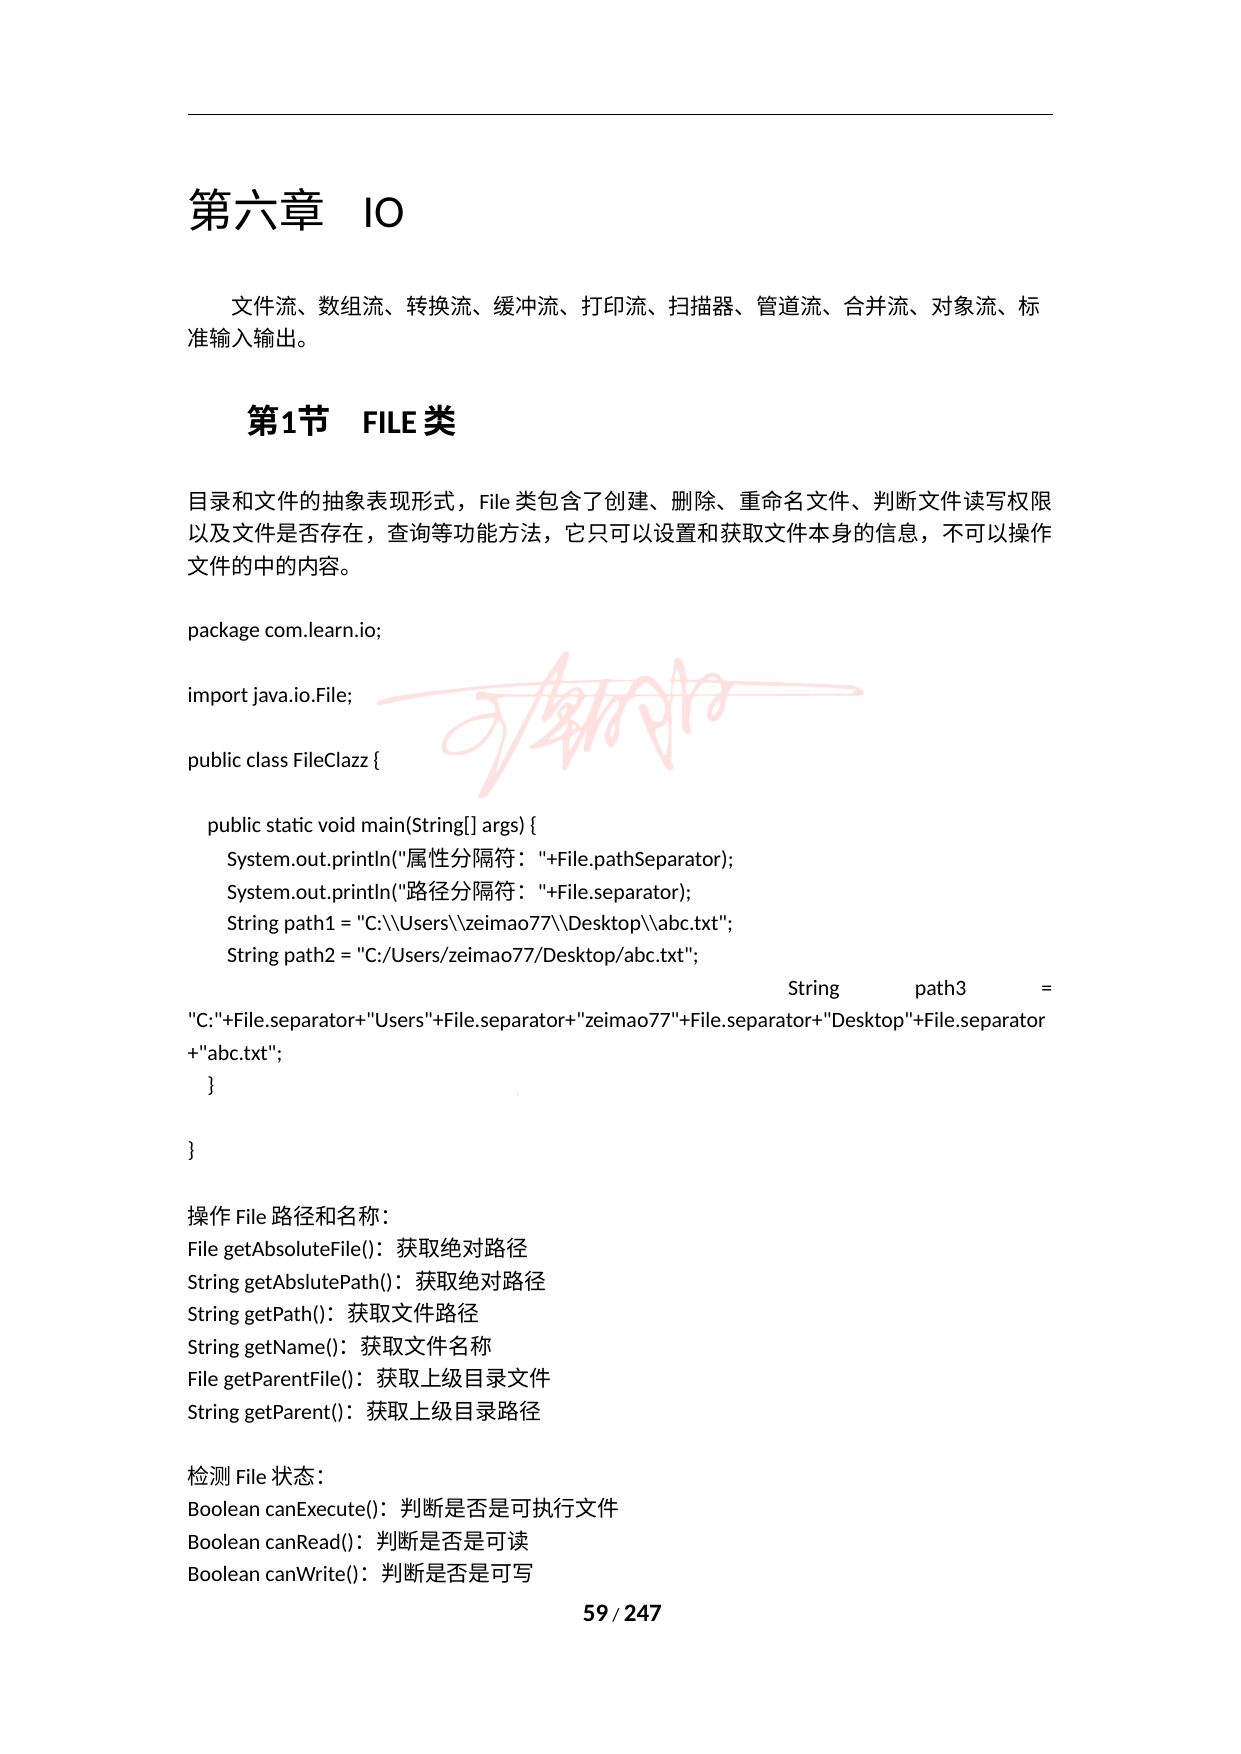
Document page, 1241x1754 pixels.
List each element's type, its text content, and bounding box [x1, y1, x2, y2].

list FILE类 [247, 386, 1031, 451]
text 文件流、数组流、转换流、缓冲流、打印流、扫描器、管道流、合并流、对象流、标准输入输出。 [187, 288, 1053, 353]
text String path3 = "C:"+File.separator+"Users"+File.separator+"zeimao77"+File.separator+"Desktop"+File.separator+"abc.txt"; [187, 971, 1053, 1068]
text public class FileClazz { [187, 743, 1053, 776]
text Boolean canWrite()：判断是否是可写 [187, 1556, 1053, 1588]
text File getParentFile()：获取上级目录文件 [187, 1361, 1053, 1393]
text String getPath()：获取文件路径 [187, 1296, 1053, 1328]
text String getName()：获取文件名称 [187, 1328, 1053, 1361]
text Boolean canRead()：判断是否是可读 [187, 1523, 1053, 1556]
text String path2 = "C:/Users/zeimao77/Desktop/abc.txt"; [187, 938, 1053, 971]
text Boolean canExecute()：判断是否是可执行文件 [187, 1491, 1053, 1523]
text 目录和文件的抽象表现形式，File类包含了创建、删除、重命名文件、判断文件读写权限以及文件是否存在，查询等功能方法，它只可以设置和获取文件本身的信息，不可以操作文件的中的内容。 [187, 483, 1053, 581]
text String getAbslutePath()：获取绝对路径 [187, 1263, 1053, 1296]
text public static void main(String[] args) { [187, 808, 1053, 841]
text System.out.println("路径分隔符："+File.separator); [187, 873, 1053, 906]
text package com.learn.io; [187, 613, 1053, 646]
text 检测File状态： [187, 1458, 1053, 1491]
text File getAbsoluteFile()：获取绝对路径 [187, 1231, 1053, 1263]
text 操作File路径和名称： [187, 1198, 1053, 1231]
text } [187, 1133, 1053, 1166]
text IO [187, 158, 1053, 256]
text System.out.println("属性分隔符："+File.pathSeparator); [187, 841, 1053, 873]
text import java.io.File; [187, 678, 1053, 711]
text } [187, 1068, 1053, 1101]
text String getParent()：获取上级目录路径 [187, 1393, 1053, 1426]
text String path1 = "C:\\Users\\zeimao77\\Desktop\\abc.txt"; [187, 906, 1053, 938]
